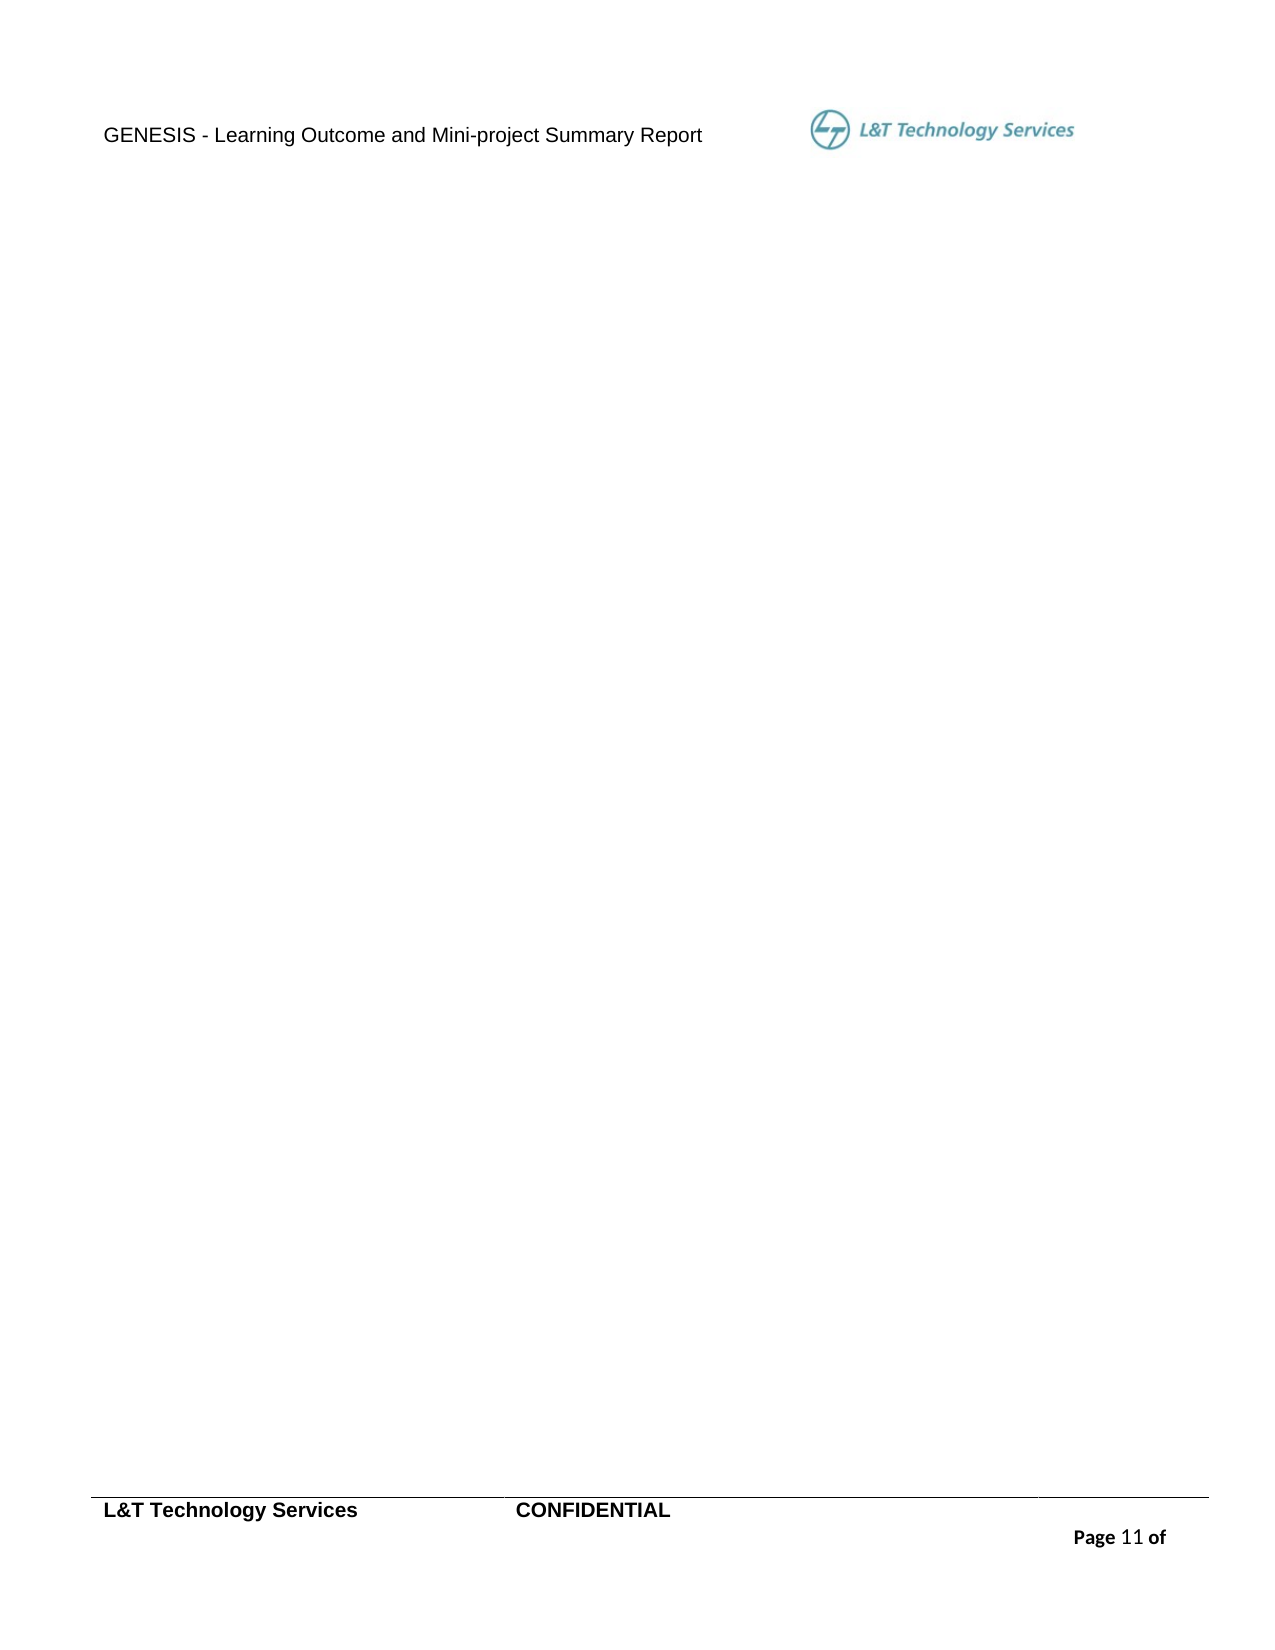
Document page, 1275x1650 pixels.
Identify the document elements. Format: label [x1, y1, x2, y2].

picture [810, 107, 1075, 158]
